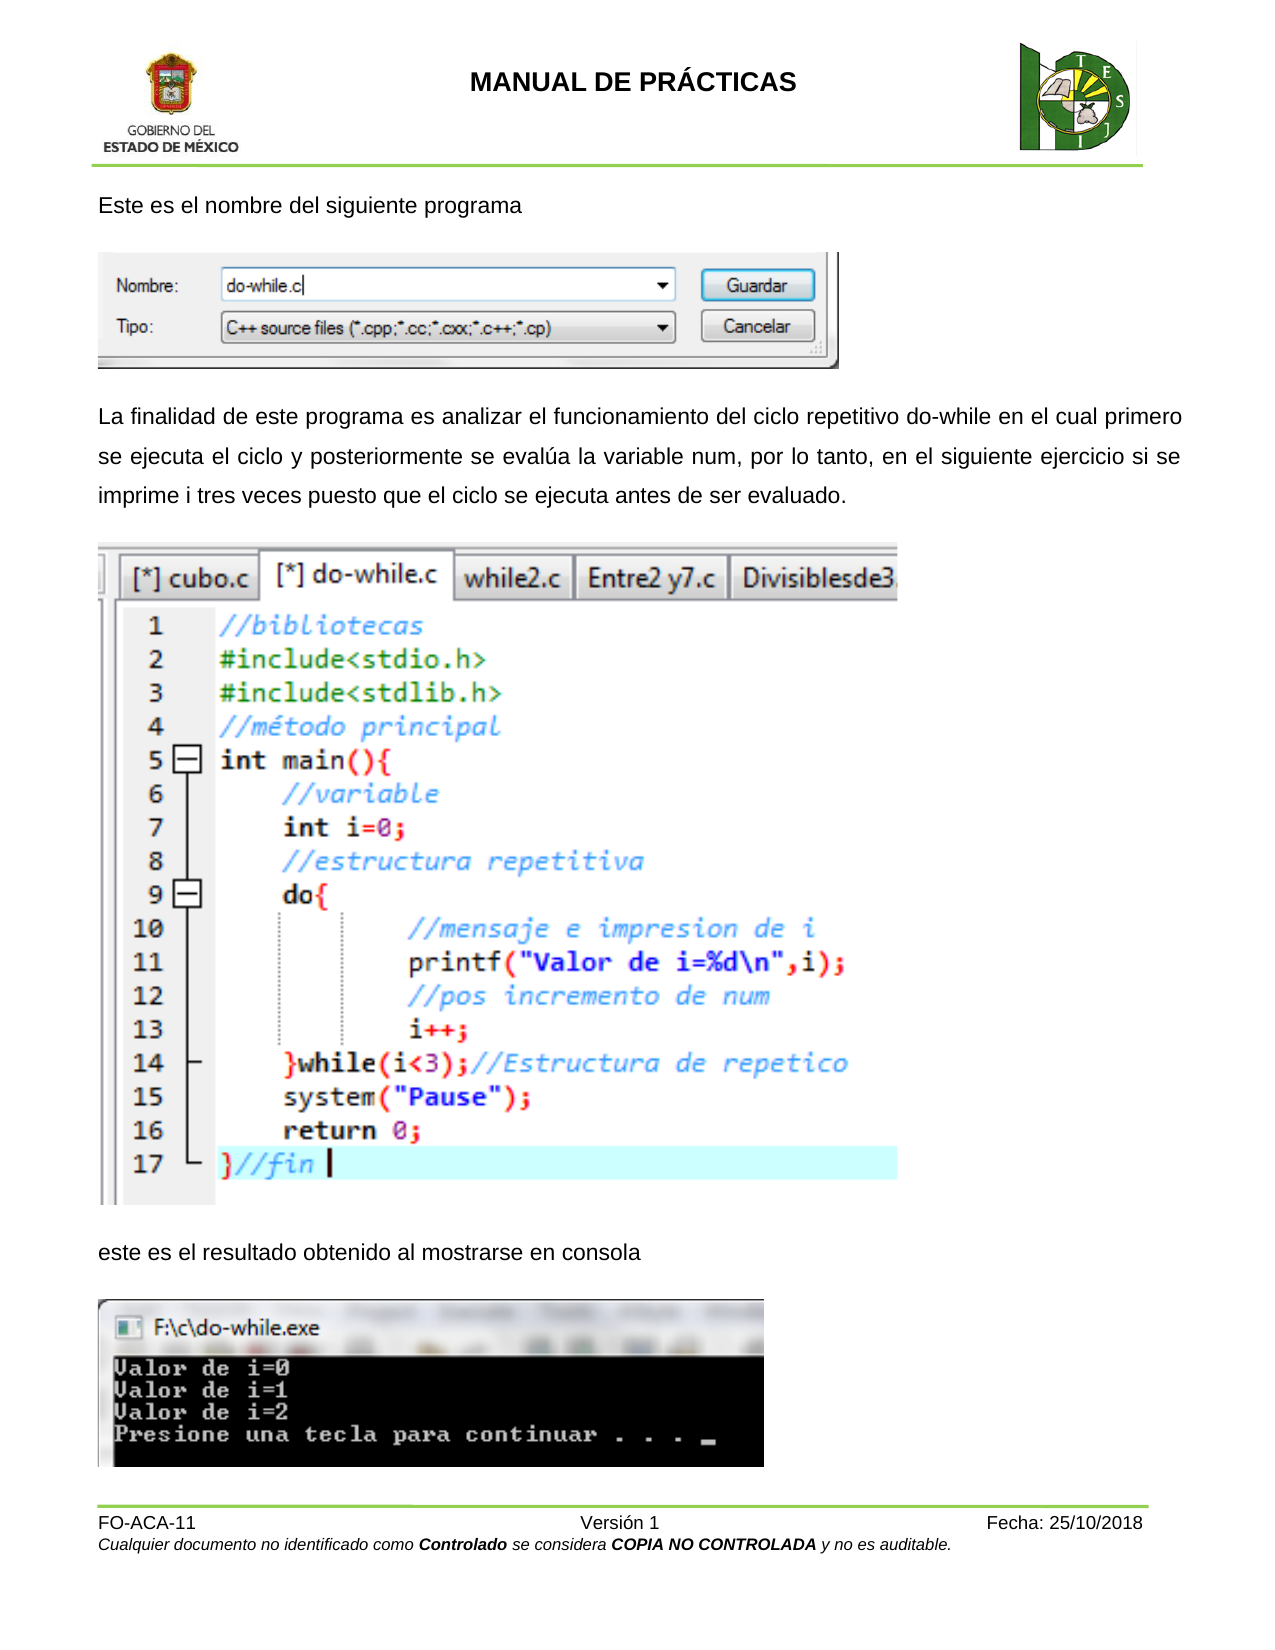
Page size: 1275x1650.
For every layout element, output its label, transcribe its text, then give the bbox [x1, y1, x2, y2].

text este es el resultado obtenido al mostrarse en consola [98, 1239, 1183, 1265]
picture [97, 252, 839, 369]
picture [97, 542, 898, 1205]
picture [97, 1299, 764, 1467]
picture [95, 42, 241, 161]
picture [1018, 41, 1137, 157]
text La finalidad de este programa es analizar el funcionamiento del ciclo repetitivo do-while en el cual primero se ejecuta el ciclo y posteriormente se evalúa la variable num, por lo tanto, en el siguiente ejercicio si se imprime i tres veces puesto que el ciclo se ejecuta antes de ser evaluado. [98, 403, 1183, 508]
text Este es el nombre del siguiente programa [98, 192, 1183, 218]
